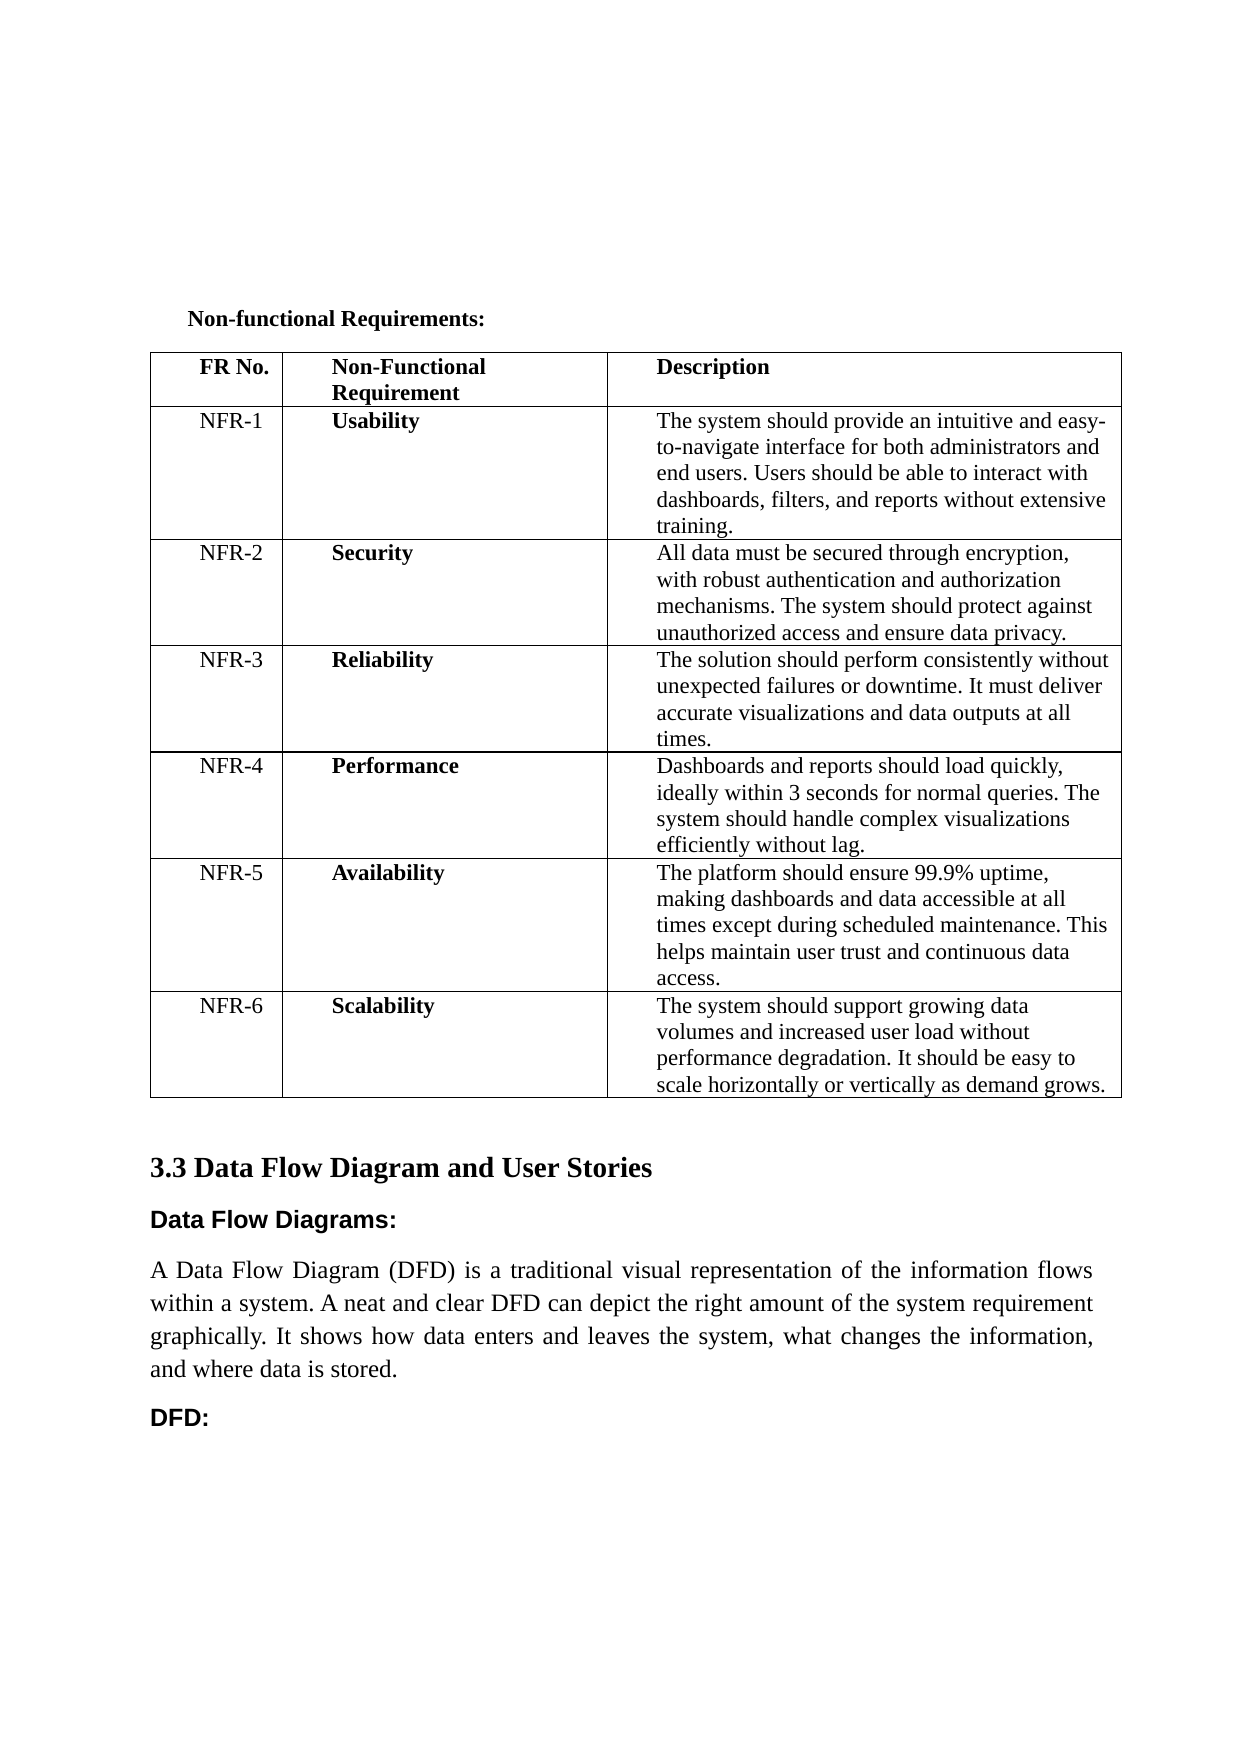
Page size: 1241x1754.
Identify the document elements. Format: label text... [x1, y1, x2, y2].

table_cell Dashboards and reports should load quickly, ideally within 3 seconds for normal queries. The system should handle complex visualizations efficiently without lag. [608, 753, 1121, 858]
table_header Non-Functional Requirement [283, 353, 607, 406]
table_cell The system should provide an intuitive and easy-to-navigate interface for both administrators and end users. Users should be able to interact with dashboards, filters, and reports without extensive training. [608, 407, 1121, 538]
table_cell The solution should perform consistently without unexpected failures or downtime. It must deliver accurate visualizations and data outputs at all times. [608, 646, 1121, 751]
table_cell Security [283, 540, 607, 645]
table_cell All data must be secured through encryption, with robust authentication and authorization mechanisms. The system should protect against unauthorized access and ensure data privacy. [608, 540, 1121, 645]
text Data Flow Diagrams: [150, 1205, 1037, 1234]
table_cell Reliability [283, 646, 607, 751]
table_cell NFR-6 [151, 992, 282, 1097]
table_cell Usability [283, 407, 607, 538]
table_cell The system should support growing data volumes and increased user load without performance degradation. It should be easy to scale horizontally or vertically as demand grows. [608, 992, 1121, 1097]
table_header Description [608, 353, 1121, 406]
table_header FR No. [151, 353, 282, 406]
text DFD: [150, 1403, 1037, 1432]
table_cell Availability [283, 859, 607, 991]
table_cell NFR-3 [151, 646, 282, 751]
table_cell Performance [283, 753, 607, 858]
table_cell NFR-5 [151, 859, 282, 991]
table_cell NFR-2 [151, 540, 282, 645]
table_cell NFR-1 [151, 407, 282, 538]
table_cell Scalability [283, 992, 607, 1097]
text 3.3 Data Flow Diagram and User Stories [150, 1150, 1090, 1183]
table_cell NFR-4 [151, 753, 282, 858]
table_cell The platform should ensure 99.9% uptime, making dashboards and data accessible at all times except during scheduled maintenance. This helps maintain user trust and continuous data access. [608, 859, 1121, 991]
text Non-functional Requirements: [187, 305, 1090, 331]
text A Data Flow Diagram (DFD) is a traditional visual representation of the information flows within a system. A neat and clear DFD can depict the right amount of the system requirement graphically. It shows how data enters and leaves the system, what changes the information, and where data is stored. [150, 1255, 1095, 1382]
